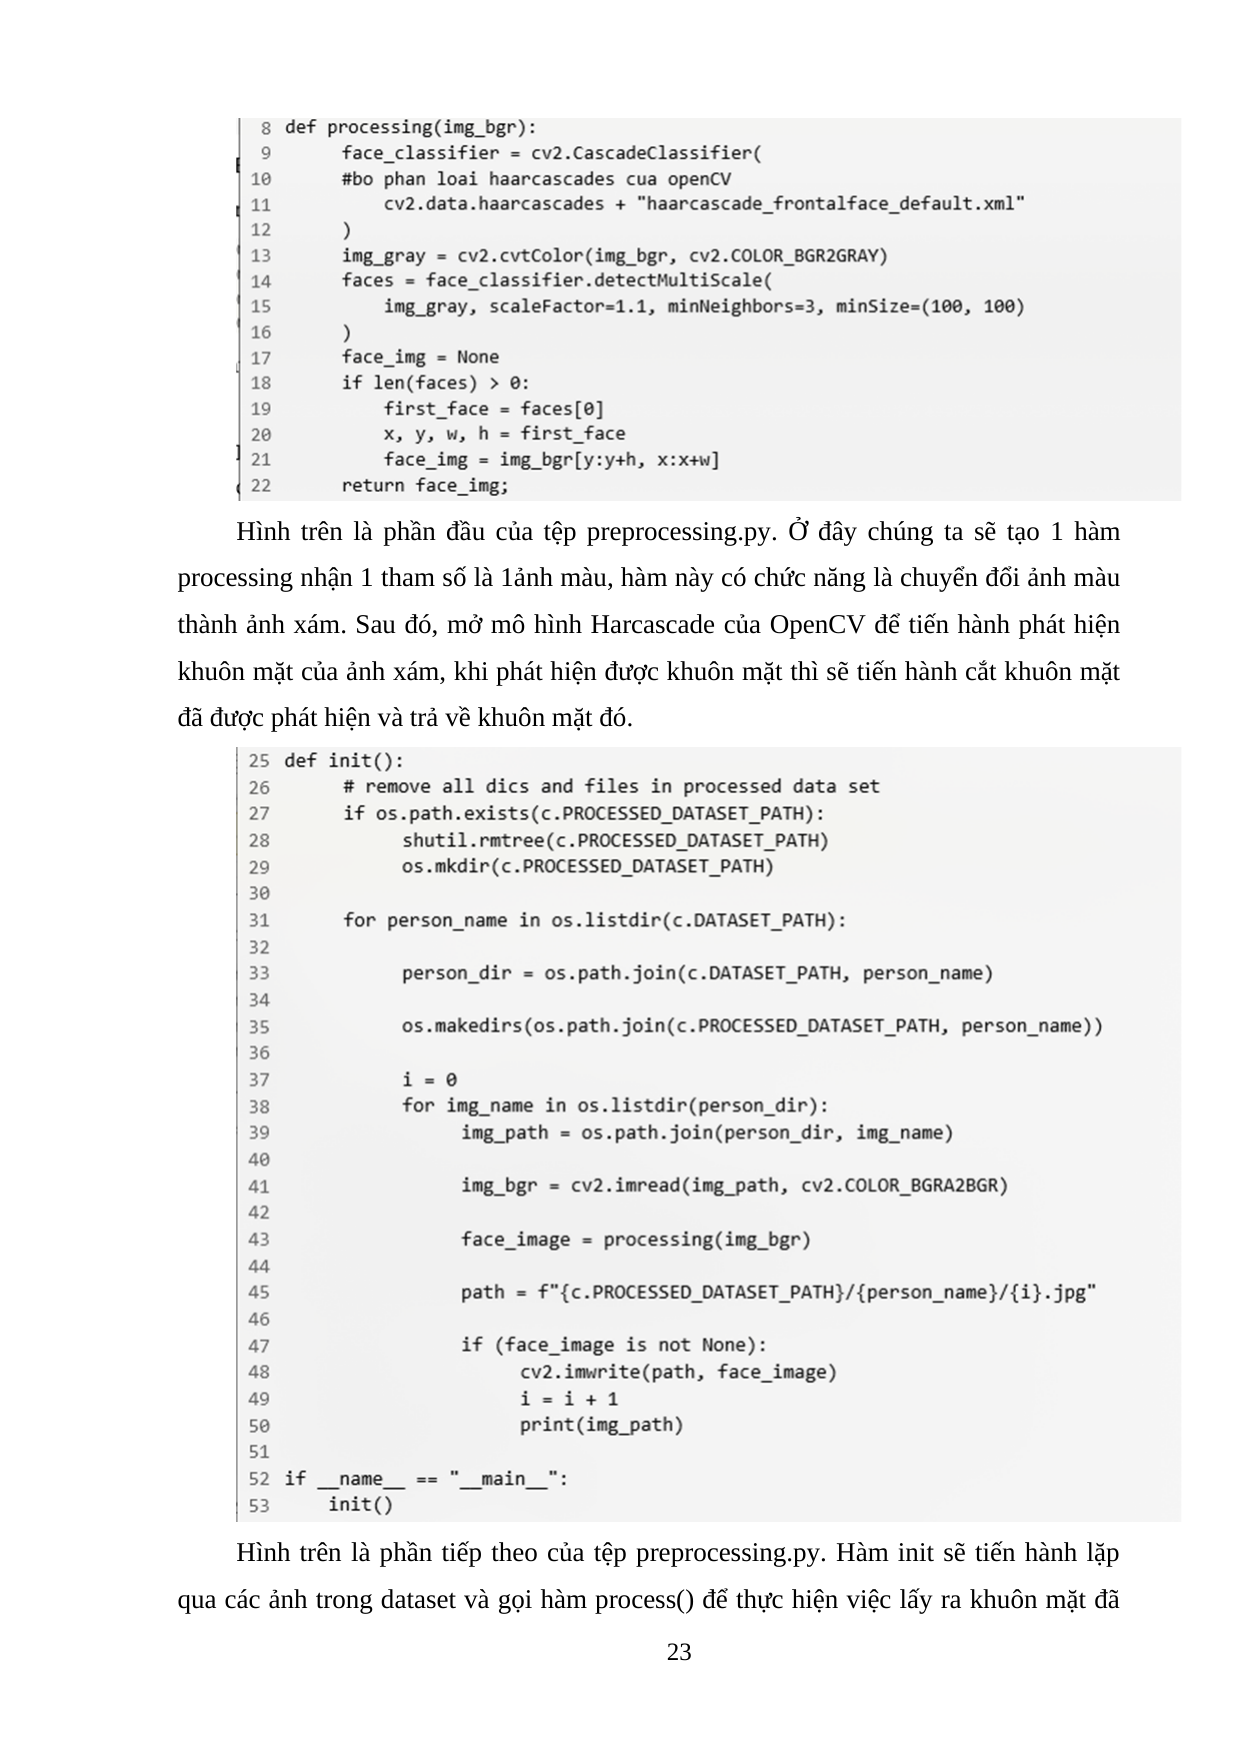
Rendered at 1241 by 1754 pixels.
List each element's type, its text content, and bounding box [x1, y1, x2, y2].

picture [236, 747, 1182, 1522]
text Hình trên là phần đầu của tệp preprocessing.py. Ở đây chúng ta sẽ tạo 1 hàm processing nhận 1 tham số là 1ảnh màu, hàm này có chức năng là chuyển đổi ảnh màu thành ảnh xám. Sau đó, mở mô hình Harcascade của OpenCV để tiến hành phát hiện khuôn mặt của ảnh xám, khi phát hiện được khuôn mặt thì sẽ tiến hành cắt khuôn mặt đã được phát hiện và trả về khuôn mặt đó. [177, 514, 1122, 732]
picture [236, 118, 1182, 501]
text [177, 1536, 1122, 1614]
